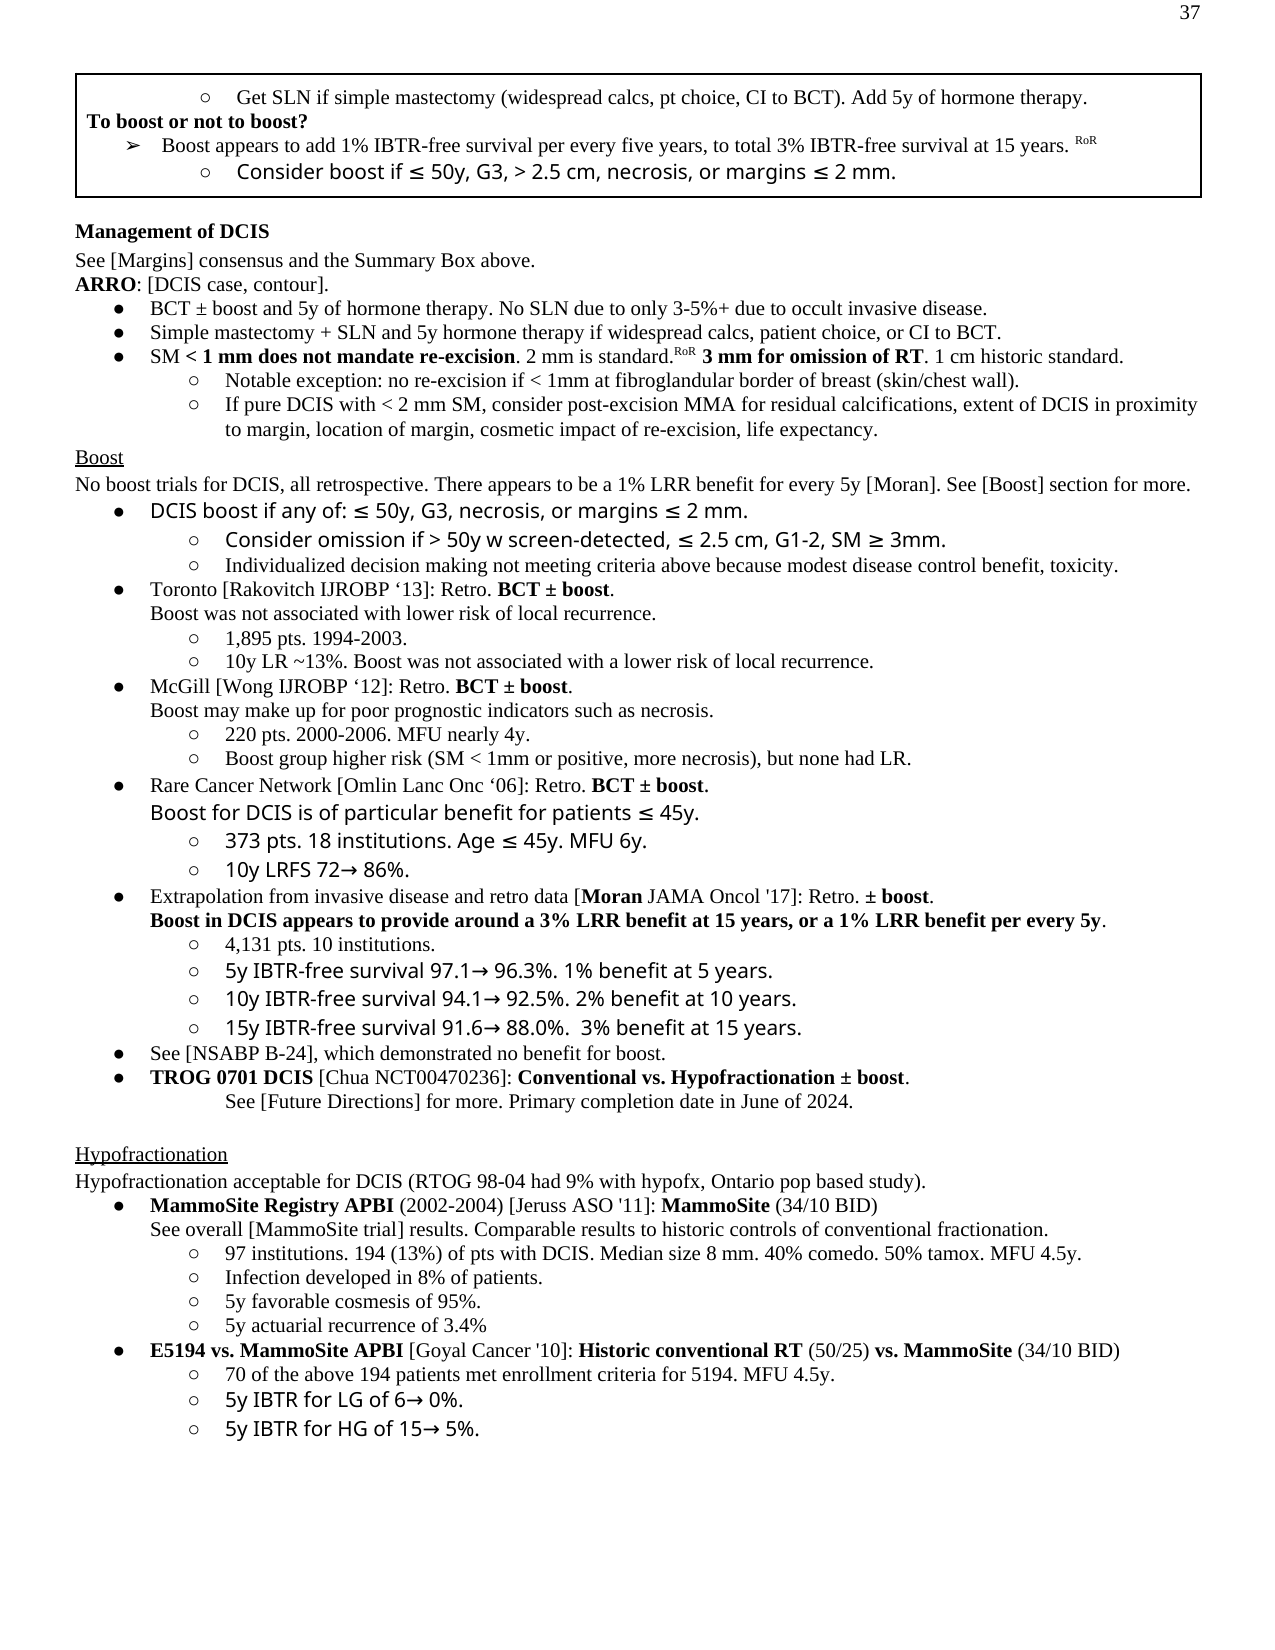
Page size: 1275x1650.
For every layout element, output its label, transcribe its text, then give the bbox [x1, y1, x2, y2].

list Notable exception: no re-excision if < 1mm at fibroglandular border of breast (skin/chest wall). [187, 368, 1200, 392]
text See [Future Directions] for more. Primary completion date in June of 2024. [150, 1089, 1200, 1113]
list McGill [Wong IJROBP ‘12]: Retro. BCT ± boost. Boost may make up for poor prognostic indicators such as necrosis. [112, 673, 1200, 722]
list E5194 vs. MammoSite APBI [Goyal Cancer '10]: Historic conventional RT (50/25) vs. MammoSite (34/10 BID) [112, 1337, 1200, 1362]
list TROG 0701 DCIS [Chua NCT00470236]: Conventional vs. Hypofractionation ± boost. [112, 1065, 1200, 1089]
list 97 institutions. 194 (13%) of pts with DCIS. Median size 8 mm. 40% comedo. 50% tamox. MFU 4.5y. [187, 1241, 1200, 1265]
text Hypofractionation acceptable for DCIS (RTOG 98-04 had 9% with hypofx, Ontario pop based study). [75, 1169, 1200, 1193]
text See [Margins] consensus and the Summary Box above. [75, 248, 1200, 272]
list 1,895 pts. 1994-2003. [187, 625, 1200, 649]
list 70 of the above 194 patients met enrollment criteria for 5194. MFU 4.5y. [187, 1362, 1200, 1386]
list BCT ± boost and 5y of hormone therapy. No SLN due to only 3-5%+ due to occult invasive disease. [112, 296, 1200, 320]
list 5y IBTR for HG of 15→ 5%. [187, 1414, 1200, 1442]
list DCIS boost if any of: ≤ 50y, G3, necrosis, or margins ≤ 2 mm. [112, 496, 1200, 525]
list Toronto [Rakovitch IJROBP ‘13]: Retro. BCT ± boost. Boost was not associated with lower risk of local recurrence. [112, 577, 1200, 625]
list 10y LR ~13%. Boost was not associated with a lower risk of local recurrence. [187, 649, 1200, 673]
list 373 pts. 18 institutions. Age ≤ 45y. MFU 6y. [187, 827, 1200, 855]
list Extrapolation from invasive disease and retro data [Moran JAMA Oncol '17]: Retro. ± boost. Boost in DCIS appears to provide around a 3% LRR benefit at 15 years, or a 1% LRR benefit per every 5y. [112, 883, 1200, 932]
list 5y favorable cosmesis of 95%. [187, 1289, 1200, 1313]
subtitle Hypofractionation [75, 1141, 1200, 1166]
list 5y IBTR for LG of 6→ 0%. [187, 1386, 1200, 1414]
list MammoSite Registry APBI (2002-2004) [Jeruss ASO '11]: MammoSite (34/10 BID) See overall [MammoSite trial] results. Comparable results to historic controls of conventional fractionation. [112, 1193, 1200, 1241]
list If pure DCIS with < 2 mm SM, consider post-excision MMA for residual calcifications, extent of DCIS in proximity to margin, location of margin, cosmetic impact of re-excision, life expectancy. [187, 392, 1200, 441]
list See [NSABP B-24], which demonstrated no benefit for boost. [112, 1041, 1200, 1065]
list 4,131 pts. 10 institutions. [187, 932, 1200, 956]
list Consider omission if > 50y w screen-detected, ≤ 2.5 cm, G1-2, SM ≥ 3mm. [187, 525, 1200, 553]
text No boost trials for DCIS, all retrospective. There appears to be a 1% LRR benefit for every 5y [Moran]. See [Boost] section for more. [75, 472, 1200, 496]
list 5y IBTR-free survival 97.1→ 96.3%. 1% benefit at 5 years. [187, 956, 1200, 984]
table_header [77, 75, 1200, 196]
list 5y actuarial recurrence of 3.4% [187, 1313, 1200, 1337]
list 220 pts. 2000-2006. MFU nearly 4y. [187, 722, 1200, 746]
list SM < 1 mm does not mandate re-excision. 2 mm is standard.RoR 3 mm for omission of RT. 1 cm historic standard. [112, 344, 1200, 368]
list Rare Cancer Network [Omlin Lanc Onc ‘06]: Retro. BCT ± boost. Boost for DCIS is of particular benefit for patients ≤ 45y. [112, 770, 1200, 827]
subtitle Boost [75, 445, 1200, 469]
list Boost group higher risk (SM < 1mm or positive, more necrosis), but none had LR. [187, 746, 1200, 770]
subtitle Management of DCIS [75, 219, 1200, 243]
text ARRO: [DCIS case, contour]. [75, 272, 1194, 296]
list 10y LRFS 72→ 86%. [187, 855, 1200, 883]
list Individualized decision making not meeting criteria above because modest disease control benefit, toxicity. [187, 553, 1200, 577]
list Infection developed in 8% of patients. [187, 1265, 1200, 1289]
list 15y IBTR-free survival 91.6→ 88.0%. 3% benefit at 15 years. [187, 1013, 1200, 1041]
list 10y IBTR-free survival 94.1→ 92.5%. 2% benefit at 10 years. [187, 984, 1200, 1013]
list Simple mastectomy + SLN and 5y hormone therapy if widespread calcs, patient choice, or CI to BCT. [112, 320, 1200, 344]
